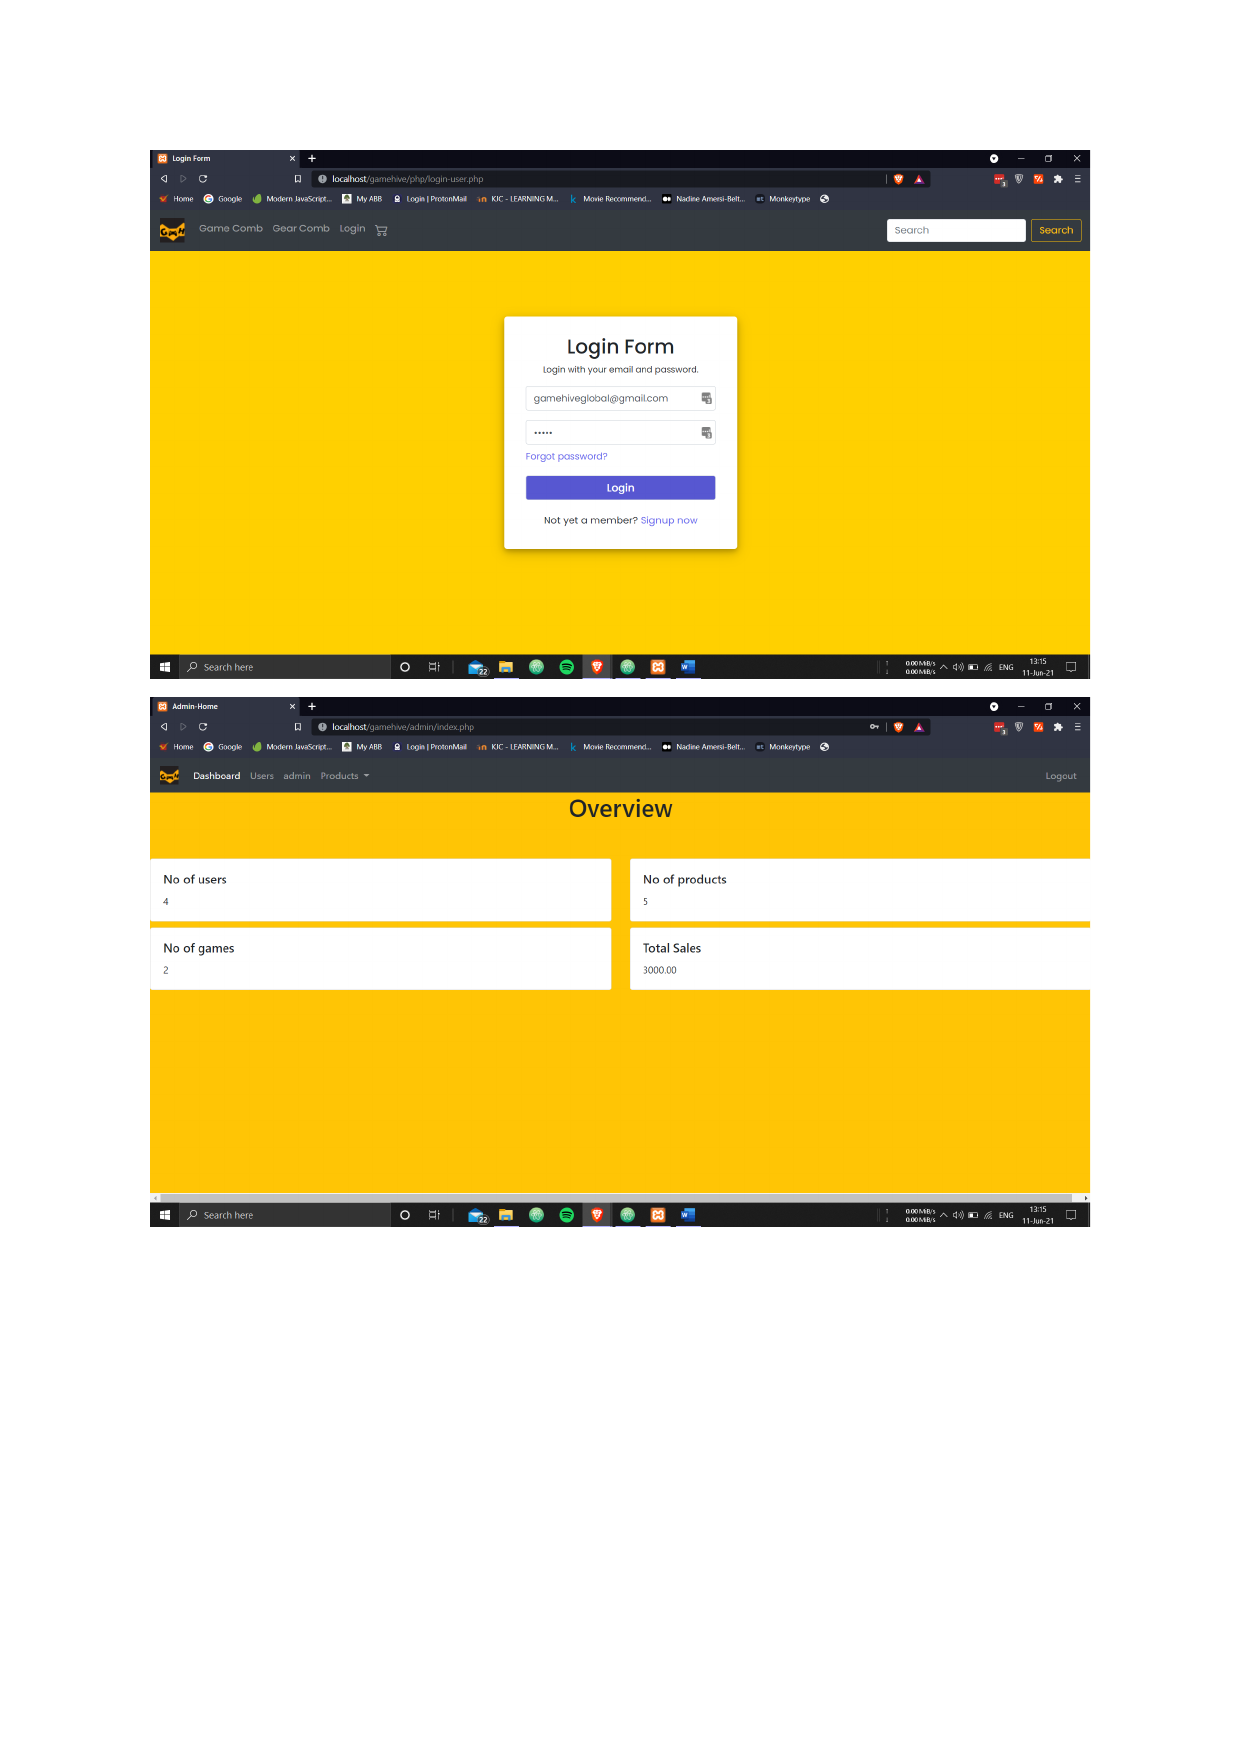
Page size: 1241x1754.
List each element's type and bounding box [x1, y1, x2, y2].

picture [150, 697, 1091, 1227]
picture [150, 150, 1091, 679]
